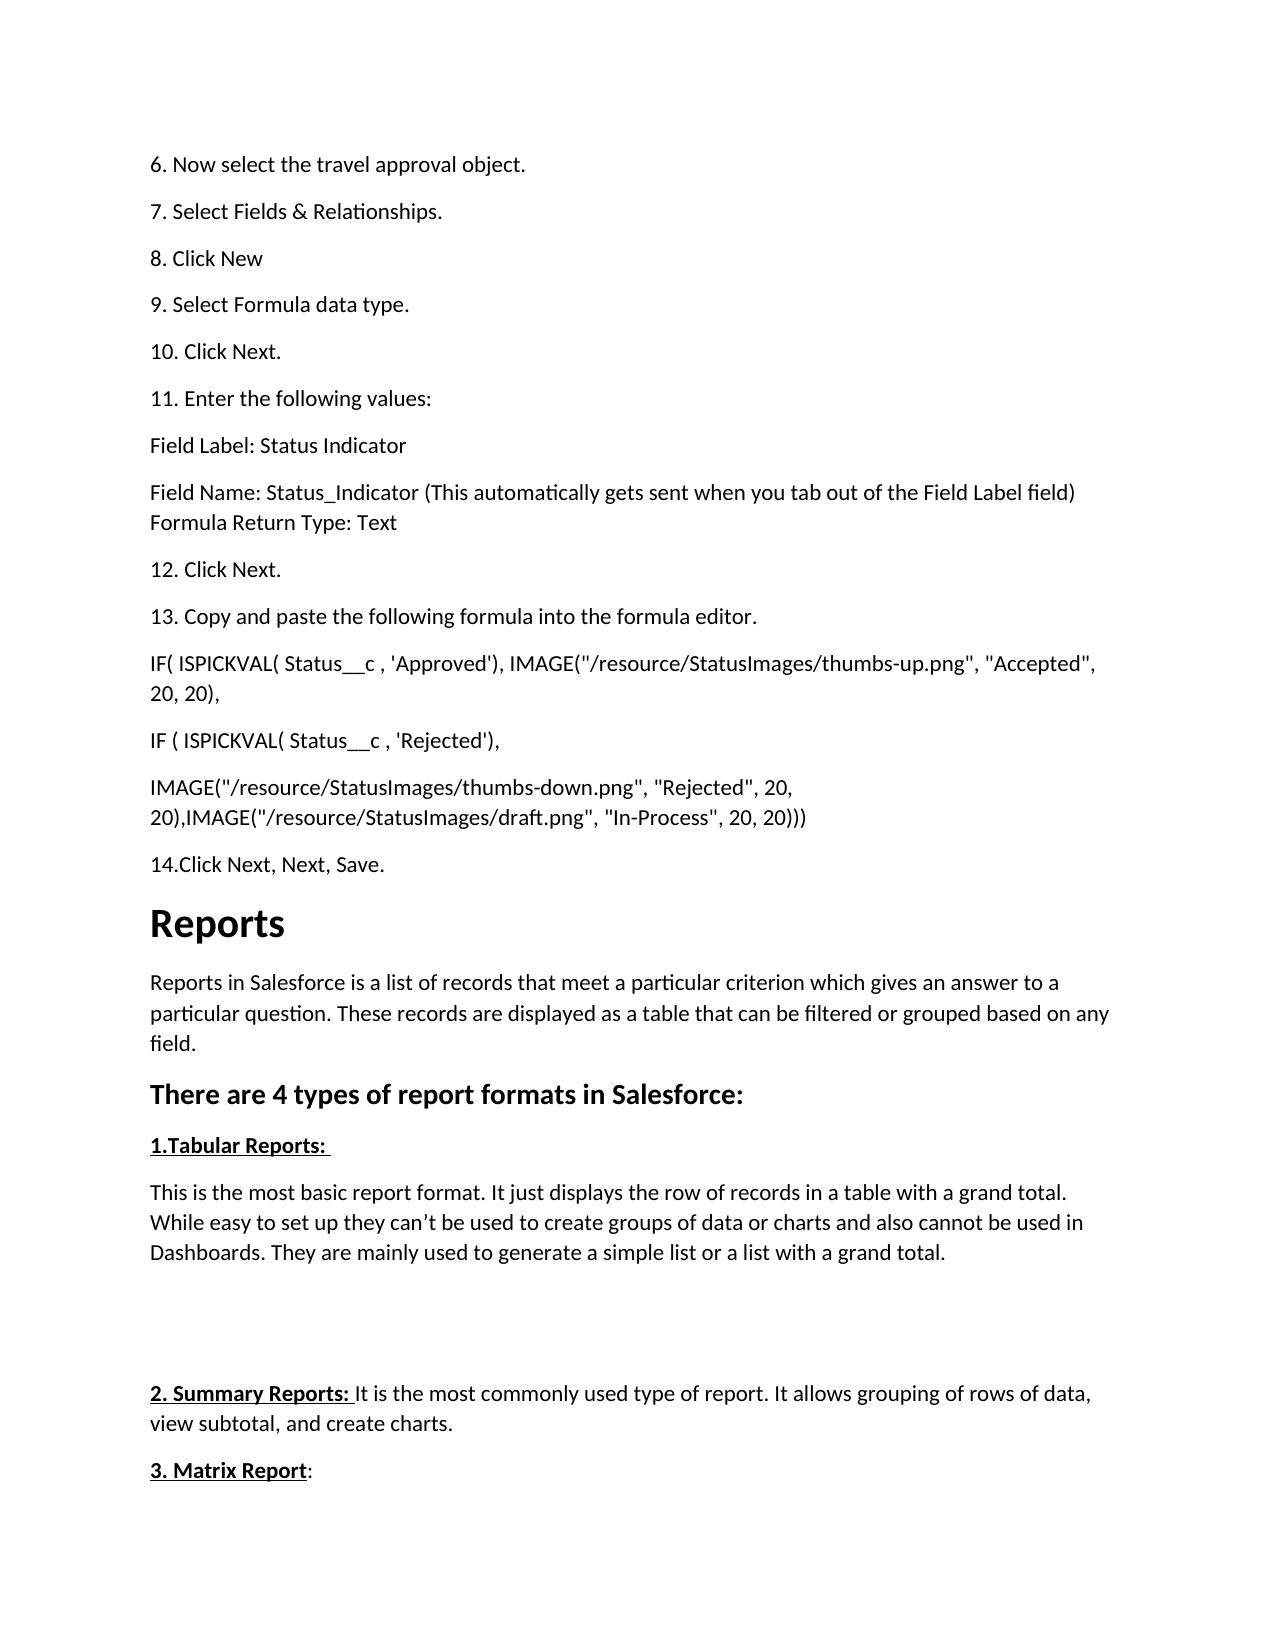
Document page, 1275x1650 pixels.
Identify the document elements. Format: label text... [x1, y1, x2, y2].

text 14.Click Next, Next, Save. [150, 850, 1125, 878]
text 10. Click Next. [150, 337, 1125, 366]
text Field Label: Status Indicator [150, 431, 1125, 459]
text This is the most basic report format. It just displays the row of records in a table with a grand total. While easy to set up they can’t be used to create groups of data or charts and also cannot be used in Dashboards. They are mainly used to generate a simple list or a list with a grand total. [150, 1178, 1125, 1266]
text IF ( ISPICKVAL( Status__c , 'Rejected'), [150, 726, 1125, 754]
text 7. Select Fields & Relationships. [150, 197, 1125, 225]
text Reports in Salesforce is a list of records that meet a particular criterion which gives an answer to a particular question. These records are displayed as a table that can be filtered or grouped based on any field. [150, 968, 1125, 1057]
text 9. Select Formula data type. [150, 291, 1125, 319]
text 12. Click Next. [150, 555, 1125, 583]
text 1.Tabular Reports: [150, 1131, 1125, 1159]
text IF( ISPICKVAL( Status__c , 'Approved'), IMAGE("/resource/StatusImages/thumbs-up.png", "Accepted", 20, 20), [150, 649, 1125, 707]
text Field Name: Status_Indicator (This automatically gets sent when you tab out of the Field Label field) Formula Return Type: Text [150, 478, 1125, 536]
text 2. Summary Reports: It is the most commonly used type of report. It allows grouping of rows of data, view subtotal, and create charts. [150, 1379, 1125, 1437]
text 11. Enter the following values: [150, 384, 1125, 412]
text 13. Copy and paste the following formula into the formula editor. [150, 602, 1125, 630]
text 3. Matrix Report: [150, 1456, 1125, 1484]
text IMAGE("/resource/StatusImages/thumbs-down.png", "Rejected", 20, 20),IMAGE("/resource/StatusImages/draft.png", "In-Process", 20, 20))) [150, 773, 1125, 831]
text There are 4 types of report formats in Salesforce: [150, 1076, 1125, 1111]
text Reports [150, 897, 1125, 948]
text 8. Click New [150, 244, 1125, 272]
text 6. Now select the travel approval object. [150, 150, 1125, 178]
